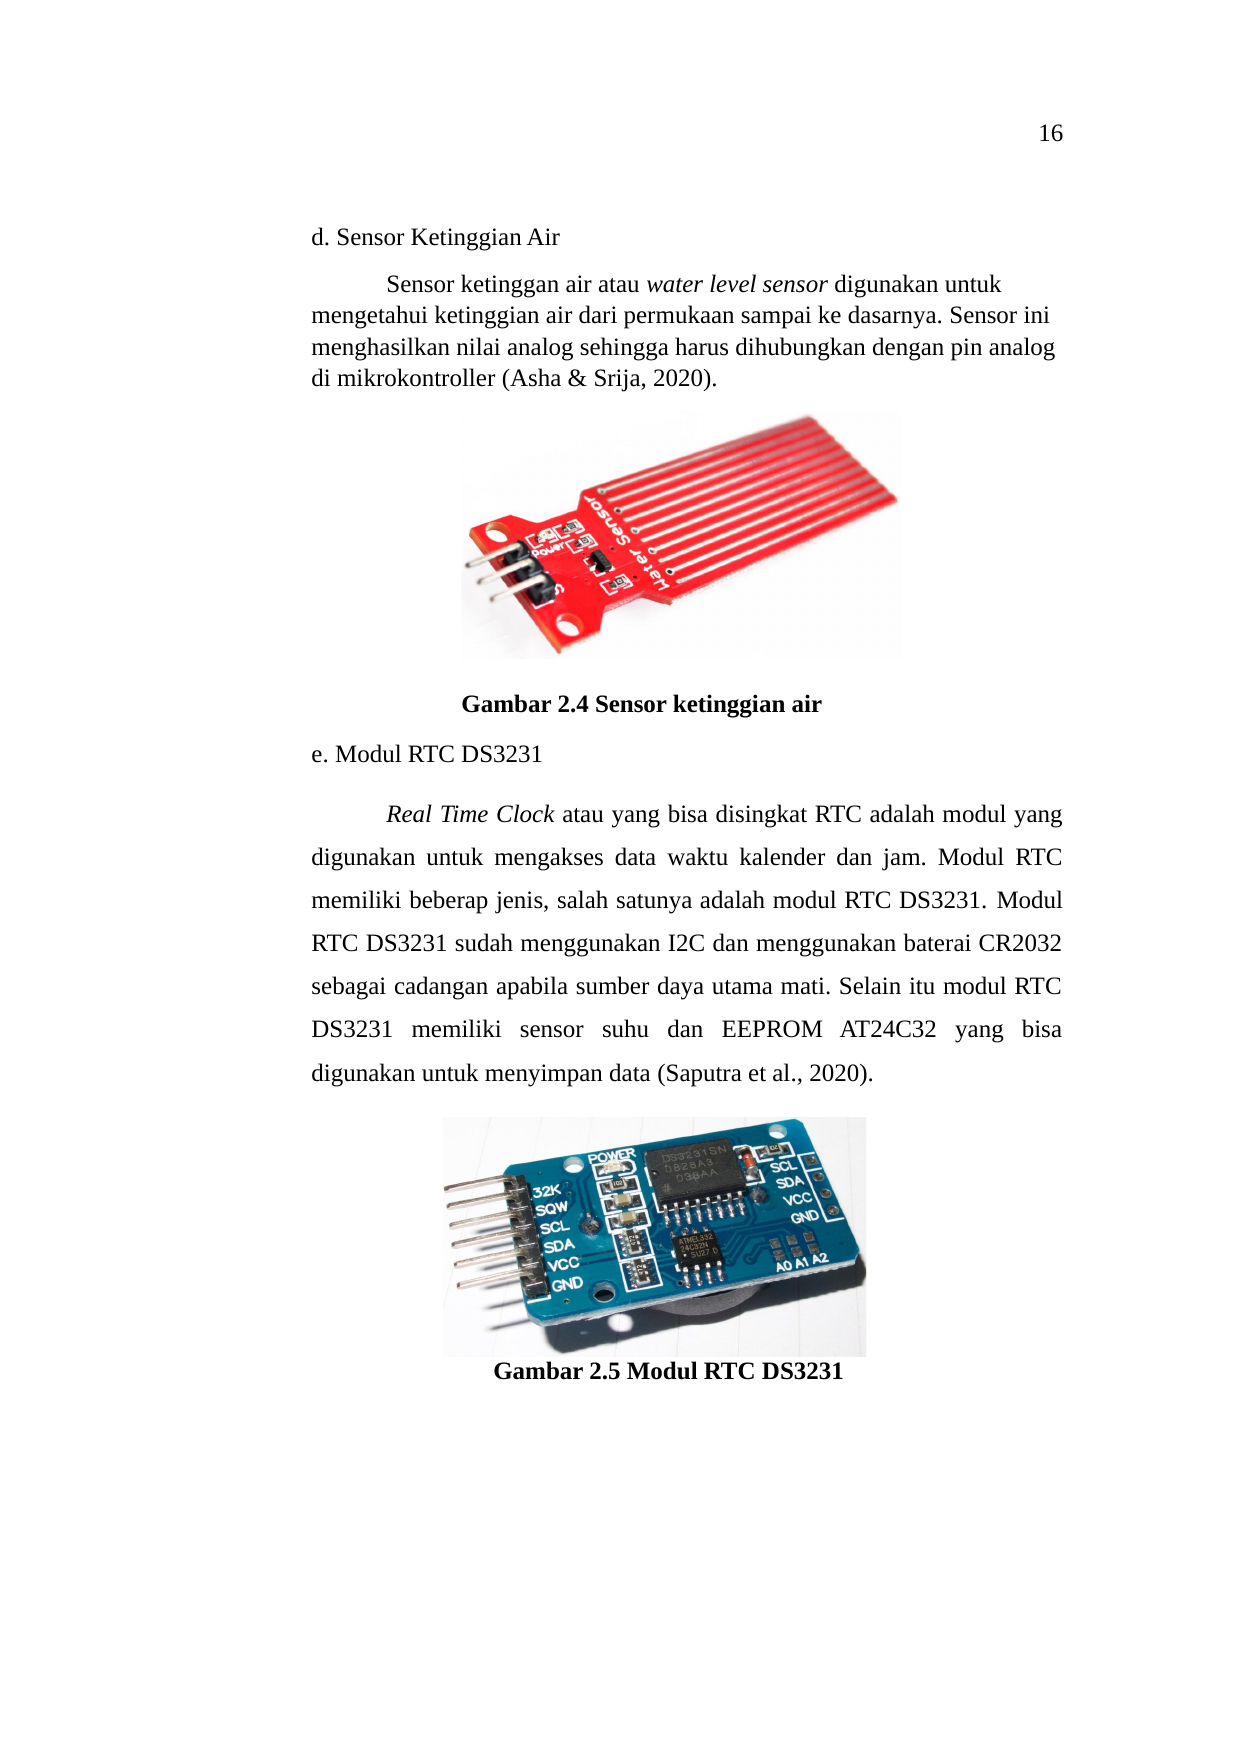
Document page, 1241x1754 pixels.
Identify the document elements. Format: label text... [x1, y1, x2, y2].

text e. Modul RTC DS3231 [236, 739, 1063, 768]
text Real Time Clock atau yang bisa disingkat RTC adalah modul yang digunakan untuk mengakses data waktu kalender dan jam. Modul RTC memiliki beberap jenis, salah satunya adalah modul RTC DS3231. Modul RTC DS3231 sudah menggunakan I2C dan menggunakan baterai CR2032 sebagai cadangan apabila sumber daya utama mati. Selain itu modul RTC DS3231 memiliki sensor suhu dan EEPROM AT24C32 yang bisa digunakan untuk menyimpan data (Saputra et al., 2020). [311, 799, 1063, 1086]
text d. Sensor Ketinggian Air [236, 222, 1063, 251]
text Sensor ketinggan air atau water level sensor digunakan untuk mengetahui ketinggian air dari permukaan sampai ke dasarnya. Sensor ini menghasilkan nilai analog sehingga harus dihubungkan dengan pin analog di mikrokontroller (Asha & Srija, 2020). [311, 269, 1063, 391]
text Gambar 2.4 Sensor ketinggian air [461, 689, 1063, 718]
picture [443, 1117, 867, 1357]
picture [461, 410, 901, 659]
